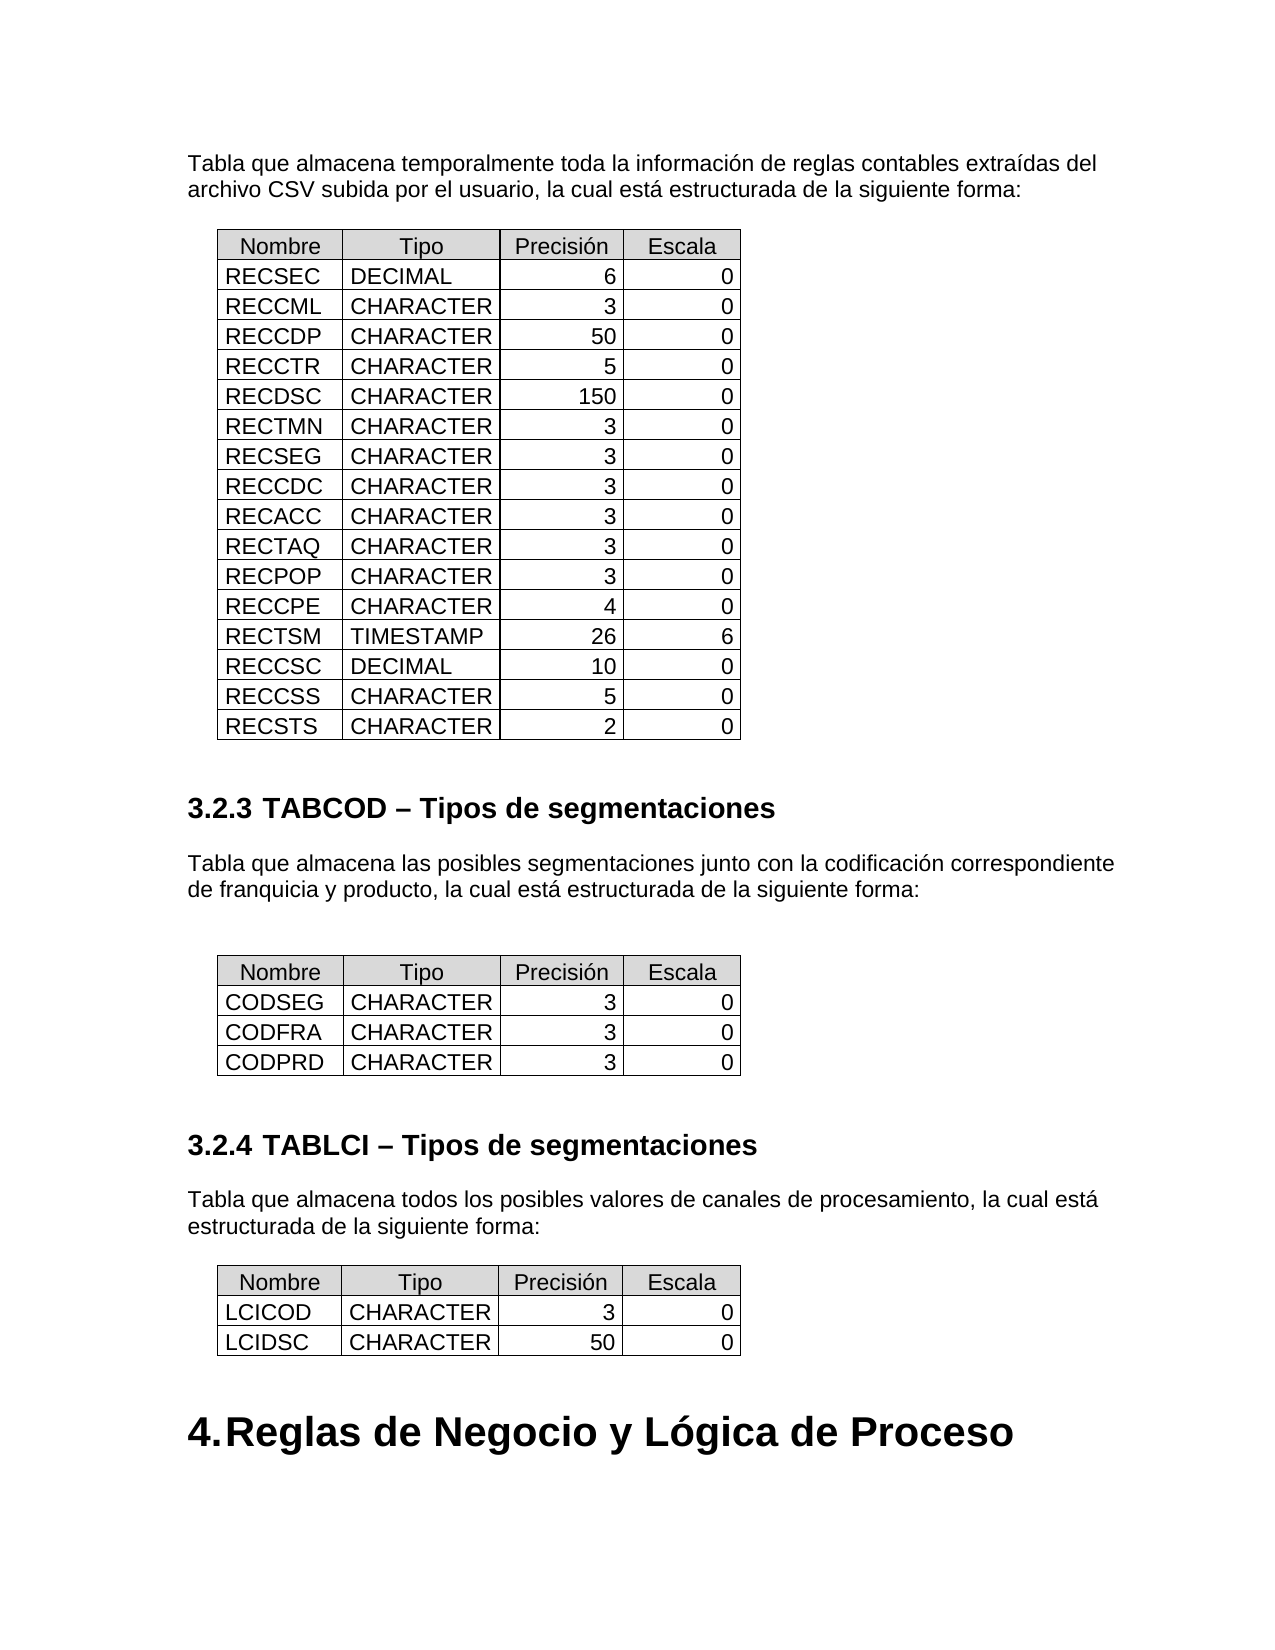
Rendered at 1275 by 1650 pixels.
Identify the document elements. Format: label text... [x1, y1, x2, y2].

table_cell CODFRA [218, 1016, 343, 1045]
table_cell 3 [501, 560, 623, 589]
table_cell RECSEG [218, 440, 342, 469]
table_cell 50 [501, 320, 623, 349]
table_cell CHARACTER [343, 710, 499, 739]
table_cell 6 [624, 620, 740, 649]
table_cell CHARACTER [342, 1326, 498, 1355]
table_cell RECTMN [218, 410, 342, 439]
table_cell CHARACTER [343, 530, 499, 559]
table_cell CHARACTER [343, 290, 499, 319]
table_cell 0 [624, 1016, 740, 1045]
table_header Nombre [218, 230, 342, 259]
text Tabla que almacena todos los posibles valores de canales de procesamiento, la cual está estructurada de la siguiente forma: [187, 1186, 1125, 1239]
table_header Precisión [501, 230, 623, 259]
table_cell LCIDSC [218, 1326, 341, 1355]
table_cell CHARACTER [343, 410, 499, 439]
table_cell CHARACTER [343, 500, 499, 529]
table_cell 3 [501, 530, 623, 559]
table_cell 0 [623, 1326, 740, 1355]
table_cell CHARACTER [343, 560, 499, 589]
table_header Escala [624, 230, 740, 259]
table_cell CHARACTER [343, 680, 499, 709]
table_cell 26 [501, 620, 623, 649]
table_cell CHARACTER [343, 350, 499, 379]
table_cell 5 [501, 350, 623, 379]
table_cell 150 [501, 380, 623, 409]
table_cell 0 [624, 500, 740, 529]
table_cell LCICOD [218, 1296, 341, 1325]
table_cell 5 [501, 680, 623, 709]
table_cell 0 [624, 350, 740, 379]
table_cell RECCPE [218, 590, 342, 619]
table_cell RECCML [218, 290, 342, 319]
table_header Tipo [344, 956, 500, 985]
table_cell 0 [624, 470, 740, 499]
table_cell CHARACTER [344, 1016, 500, 1045]
table_cell 3 [499, 1296, 622, 1325]
subtitle TABLCI – Tipos de segmentaciones [187, 1128, 1125, 1161]
table_cell 0 [624, 320, 740, 349]
table_header Precisión [499, 1266, 622, 1295]
table_cell 3 [501, 500, 623, 529]
table_cell RECCTR [218, 350, 342, 379]
table_cell RECPOP [218, 560, 342, 589]
table_cell 0 [624, 380, 740, 409]
table_cell RECSTS [218, 710, 342, 739]
table_cell RECCSC [218, 650, 342, 679]
table_cell 3 [501, 290, 623, 319]
table_cell 0 [624, 560, 740, 589]
text Tabla que almacena temporalmente toda la información de reglas contables extraídas del archivo CSV subida por el usuario, la cual está estructurada de la siguiente forma: [187, 150, 1125, 203]
table_cell DECIMAL [343, 650, 499, 679]
table_cell TIMESTAMP [343, 620, 499, 649]
table_cell 0 [624, 290, 740, 319]
table_header Tipo [342, 1266, 498, 1295]
table_cell 0 [624, 710, 740, 739]
table_cell CODSEG [218, 986, 343, 1015]
table_cell 0 [624, 1046, 740, 1075]
table_cell 50 [499, 1326, 622, 1355]
table_cell 3 [501, 986, 623, 1015]
table_cell CHARACTER [343, 470, 499, 499]
table_cell 0 [624, 410, 740, 439]
table_cell RECDSC [218, 380, 342, 409]
table_cell 6 [501, 260, 623, 289]
table_cell 10 [501, 650, 623, 679]
table_cell 4 [501, 590, 623, 619]
table_cell 0 [624, 260, 740, 289]
table_cell 3 [501, 1016, 623, 1045]
table_cell CHARACTER [343, 320, 499, 349]
table_cell 3 [501, 1046, 623, 1075]
table_cell 0 [624, 986, 740, 1015]
table_cell 0 [624, 680, 740, 709]
table_cell CHARACTER [343, 440, 499, 469]
table_cell 0 [624, 650, 740, 679]
table_cell RECSEC [218, 260, 342, 289]
text Tabla que almacena las posibles segmentaciones junto con la codificación correspondiente de franquicia y producto, la cual está estructurada de la siguiente forma: [187, 850, 1125, 903]
table_cell RECCSS [218, 680, 342, 709]
table_cell 3 [501, 470, 623, 499]
table_cell 3 [501, 440, 623, 469]
table_cell CODPRD [218, 1046, 343, 1075]
table_cell 2 [501, 710, 623, 739]
table_header Tipo [343, 230, 499, 259]
table_header Escala [624, 956, 740, 985]
table_cell CHARACTER [344, 986, 500, 1015]
subtitle Reglas de Negocio y Lógica de Proceso [187, 1408, 1125, 1456]
table_cell CHARACTER [342, 1296, 498, 1325]
table_cell RECCDC [218, 470, 342, 499]
table_header Precisión [501, 956, 623, 985]
table_header Escala [623, 1266, 740, 1295]
table_cell 0 [624, 530, 740, 559]
table_cell 3 [501, 410, 623, 439]
table_cell DECIMAL [343, 260, 499, 289]
table_cell 0 [624, 440, 740, 469]
table_cell CHARACTER [344, 1046, 500, 1075]
table_header Nombre [218, 1266, 341, 1295]
subtitle TABCOD – Tipos de segmentaciones [187, 791, 1125, 825]
table_cell RECACC [218, 500, 342, 529]
table_cell 0 [624, 590, 740, 619]
table_cell 0 [623, 1296, 740, 1325]
table_cell RECTAQ [218, 530, 342, 559]
table_cell RECTSM [218, 620, 342, 649]
table_cell CHARACTER [343, 590, 499, 619]
table_cell RECCDP [218, 320, 342, 349]
table_cell CHARACTER [343, 380, 499, 409]
table_header Nombre [218, 956, 343, 985]
